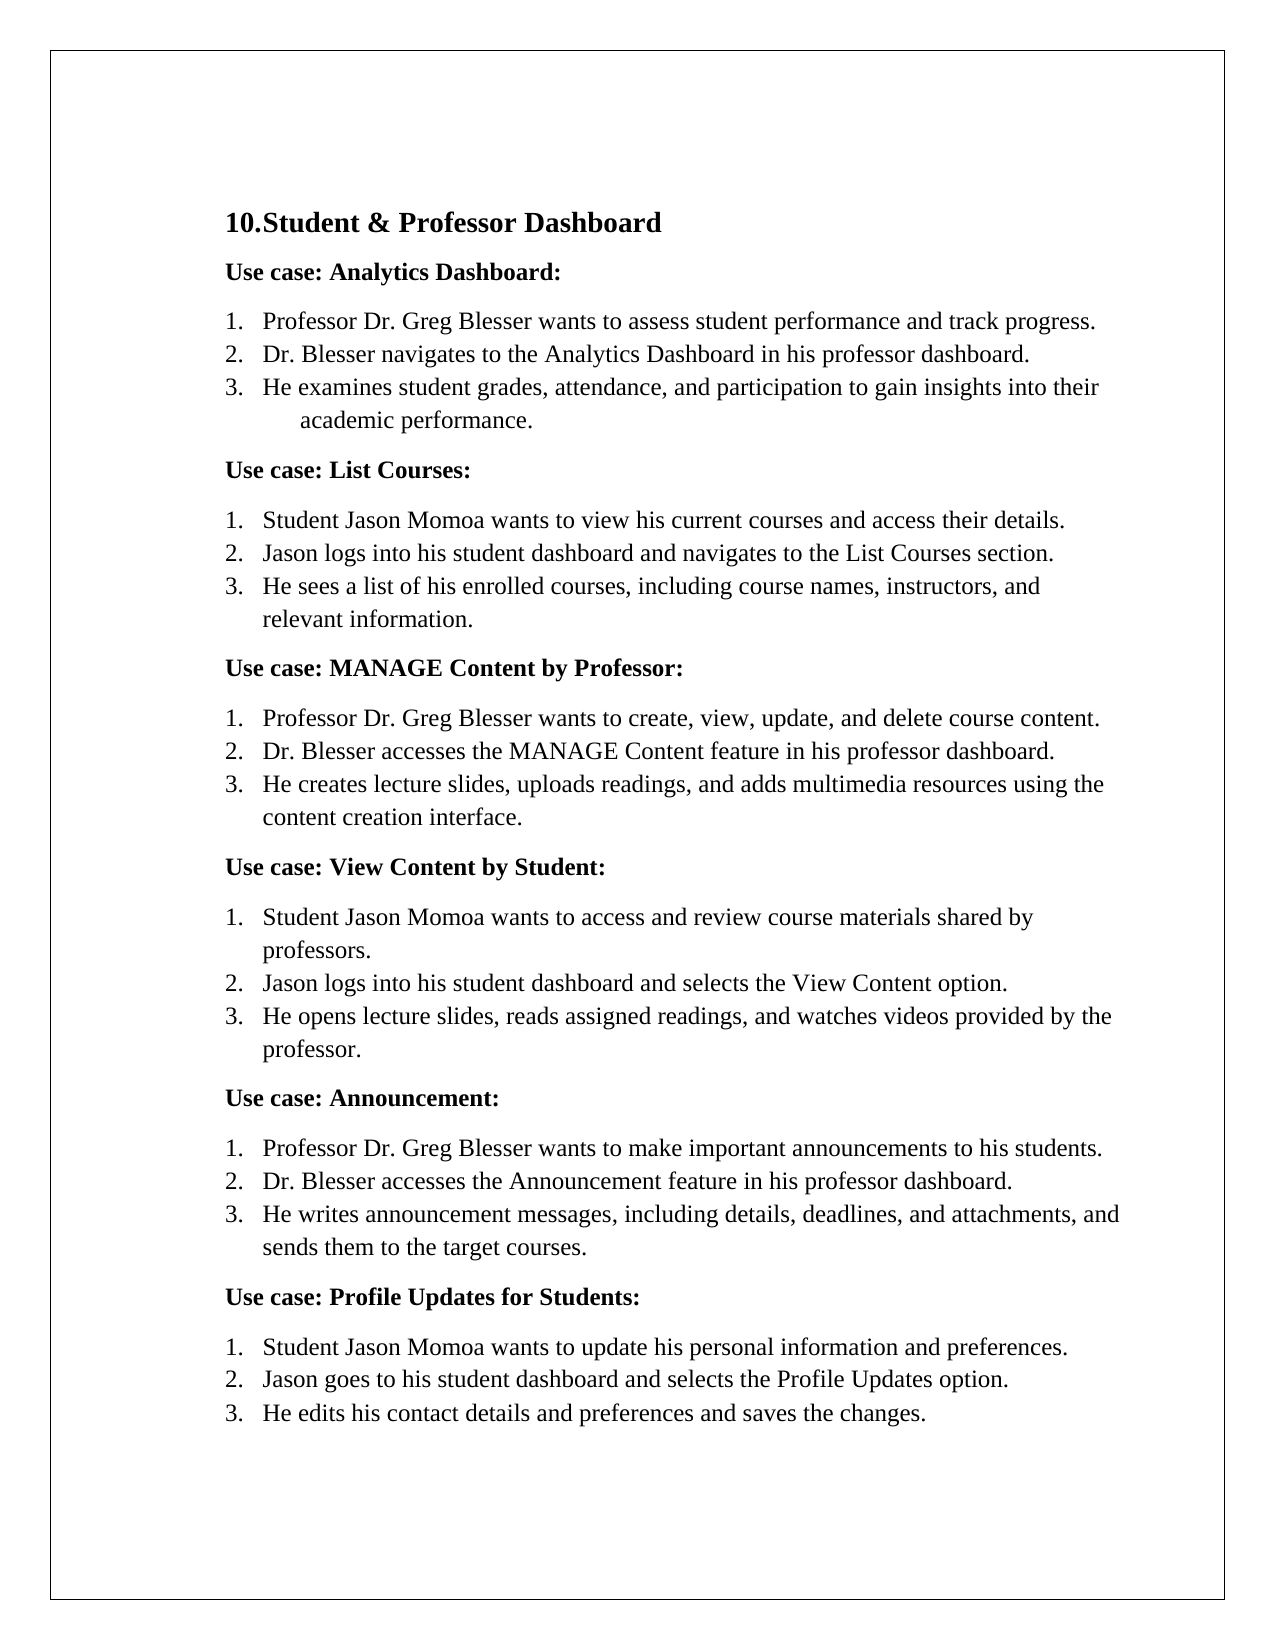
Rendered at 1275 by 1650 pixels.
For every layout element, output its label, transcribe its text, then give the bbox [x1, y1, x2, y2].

text Use case: List Courses: [150, 455, 1125, 484]
text Use case: Announcement: [150, 1083, 1125, 1112]
list Student Jason Momoa wants to update his personal information and preferences. [225, 1332, 1125, 1360]
list Dr. Blesser accesses the MANAGE Content feature in his professor dashboard. [225, 736, 1125, 765]
list Jason logs into his student dashboard and selects the View Content option. [225, 968, 1125, 996]
list He writes announcement messages, including details, deadlines, and attachments, and sends them to the target courses. [225, 1199, 1125, 1261]
list Professor Dr. Greg Blesser wants to assess student performance and track progress. [225, 306, 1125, 335]
list Student Jason Momoa wants to access and review course materials shared by professors. [225, 902, 1125, 963]
text Use case: MANAGE Content by Professor: [150, 653, 1125, 682]
list Student Jason Momoa wants to view his current courses and access their details. [225, 505, 1125, 533]
list Jason goes to his student dashboard and selects the Profile Updates option. [225, 1364, 1125, 1393]
list Dr. Blesser accesses the Announcement feature in his professor dashboard. [225, 1166, 1125, 1195]
text Use case: View Content by Student: [150, 852, 1125, 881]
subtitle Student & Professor Dashboard [225, 206, 1125, 239]
text Use case: Profile Updates for Students: [150, 1282, 1125, 1311]
list Professor Dr. Greg Blesser wants to make important announcements to his students. [225, 1133, 1125, 1162]
list He examines student grades, attendance, and participation to gain insights into their academic performance. [225, 372, 1125, 434]
list Dr. Blesser navigates to the Analytics Dashboard in his professor dashboard. [225, 339, 1125, 368]
list He sees a list of his enrolled courses, including course names, instructors, and relevant information. [225, 571, 1125, 633]
list He edits his contact details and preferences and saves the changes. [225, 1398, 1125, 1426]
list Jason logs into his student dashboard and navigates to the List Courses section. [225, 538, 1125, 567]
list Professor Dr. Greg Blesser wants to create, view, update, and delete course content. [225, 703, 1125, 732]
list He creates lecture slides, uploads readings, and adds multimedia resources using the content creation interface. [225, 769, 1125, 831]
text Use case: Analytics Dashboard: [150, 257, 1125, 285]
list He opens lecture slides, reads assigned readings, and watches videos provided by the professor. [225, 1001, 1125, 1062]
